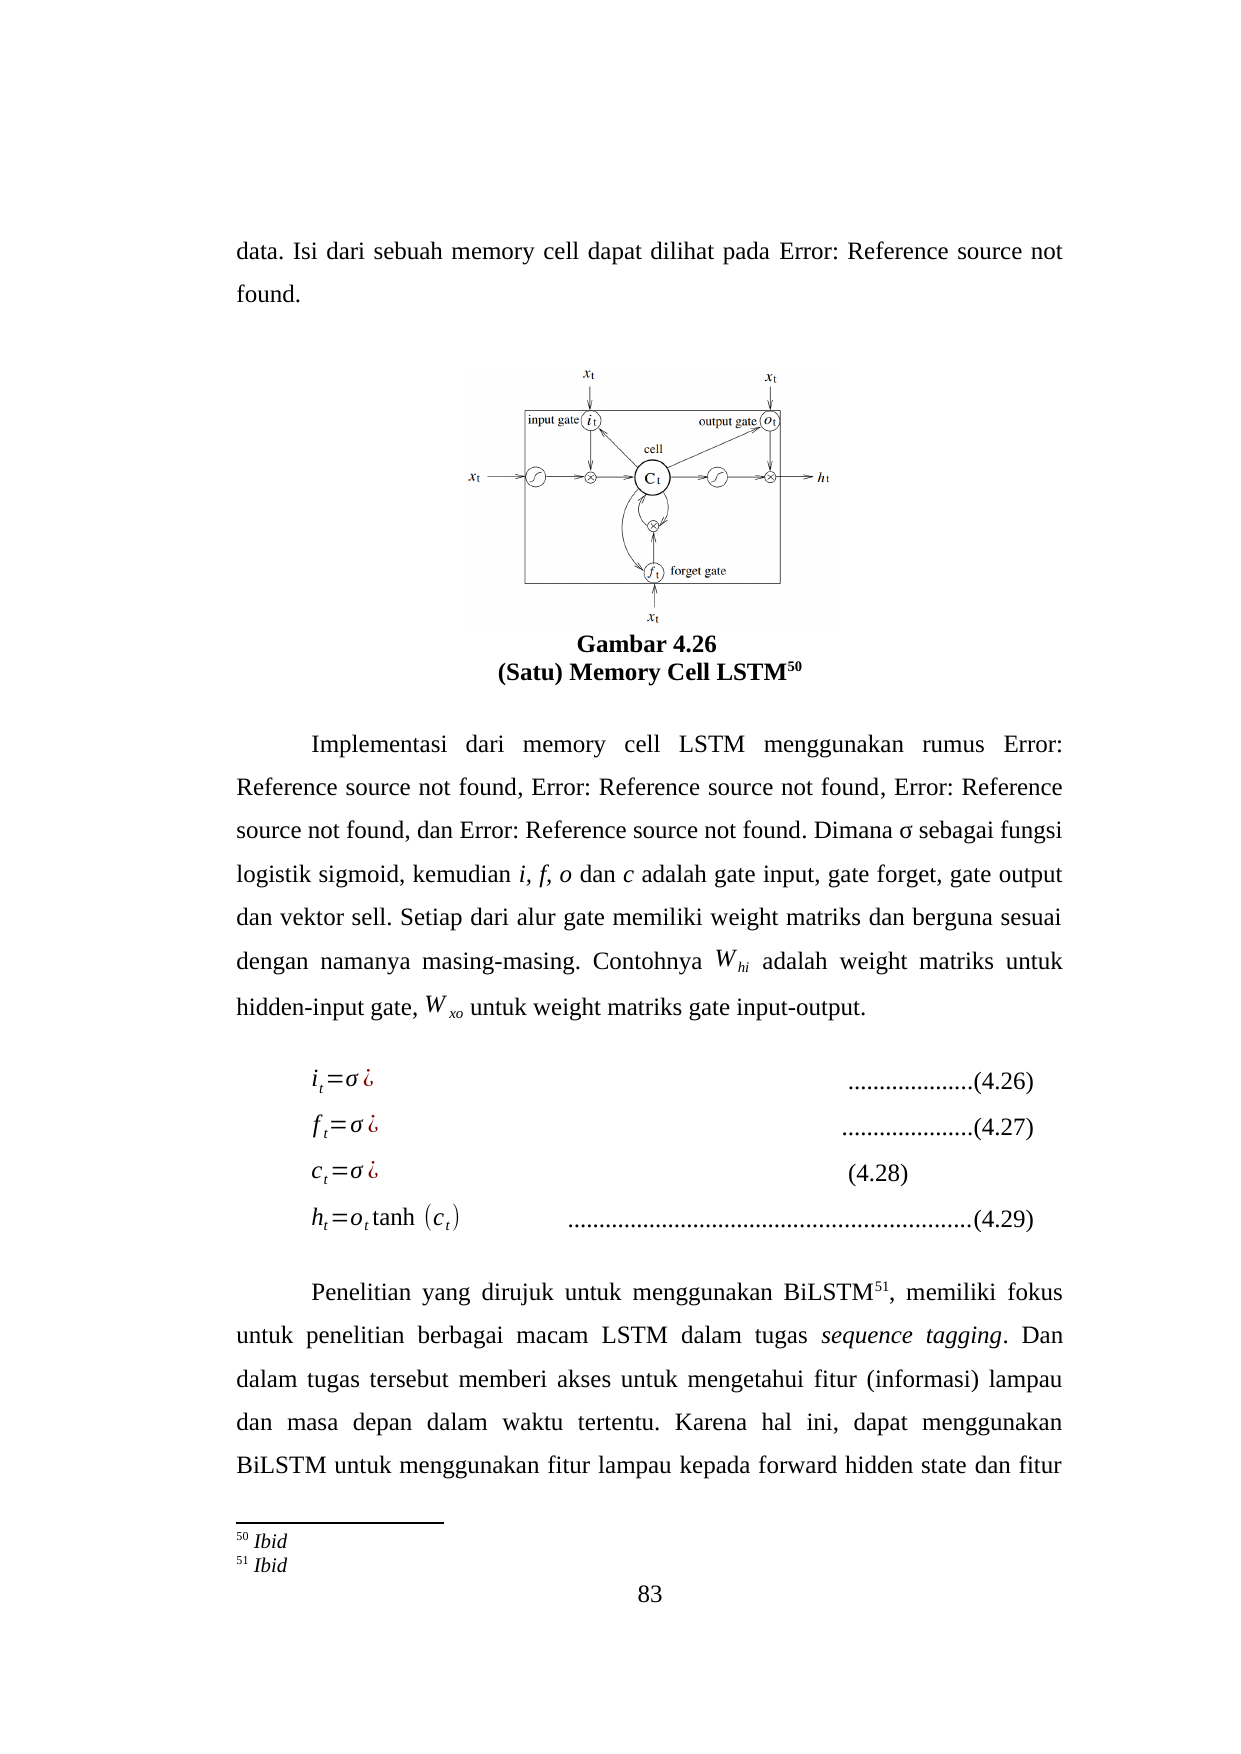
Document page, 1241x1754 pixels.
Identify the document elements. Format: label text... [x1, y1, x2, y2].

picture [461, 365, 838, 629]
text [236, 236, 1063, 308]
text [236, 1277, 1063, 1479]
